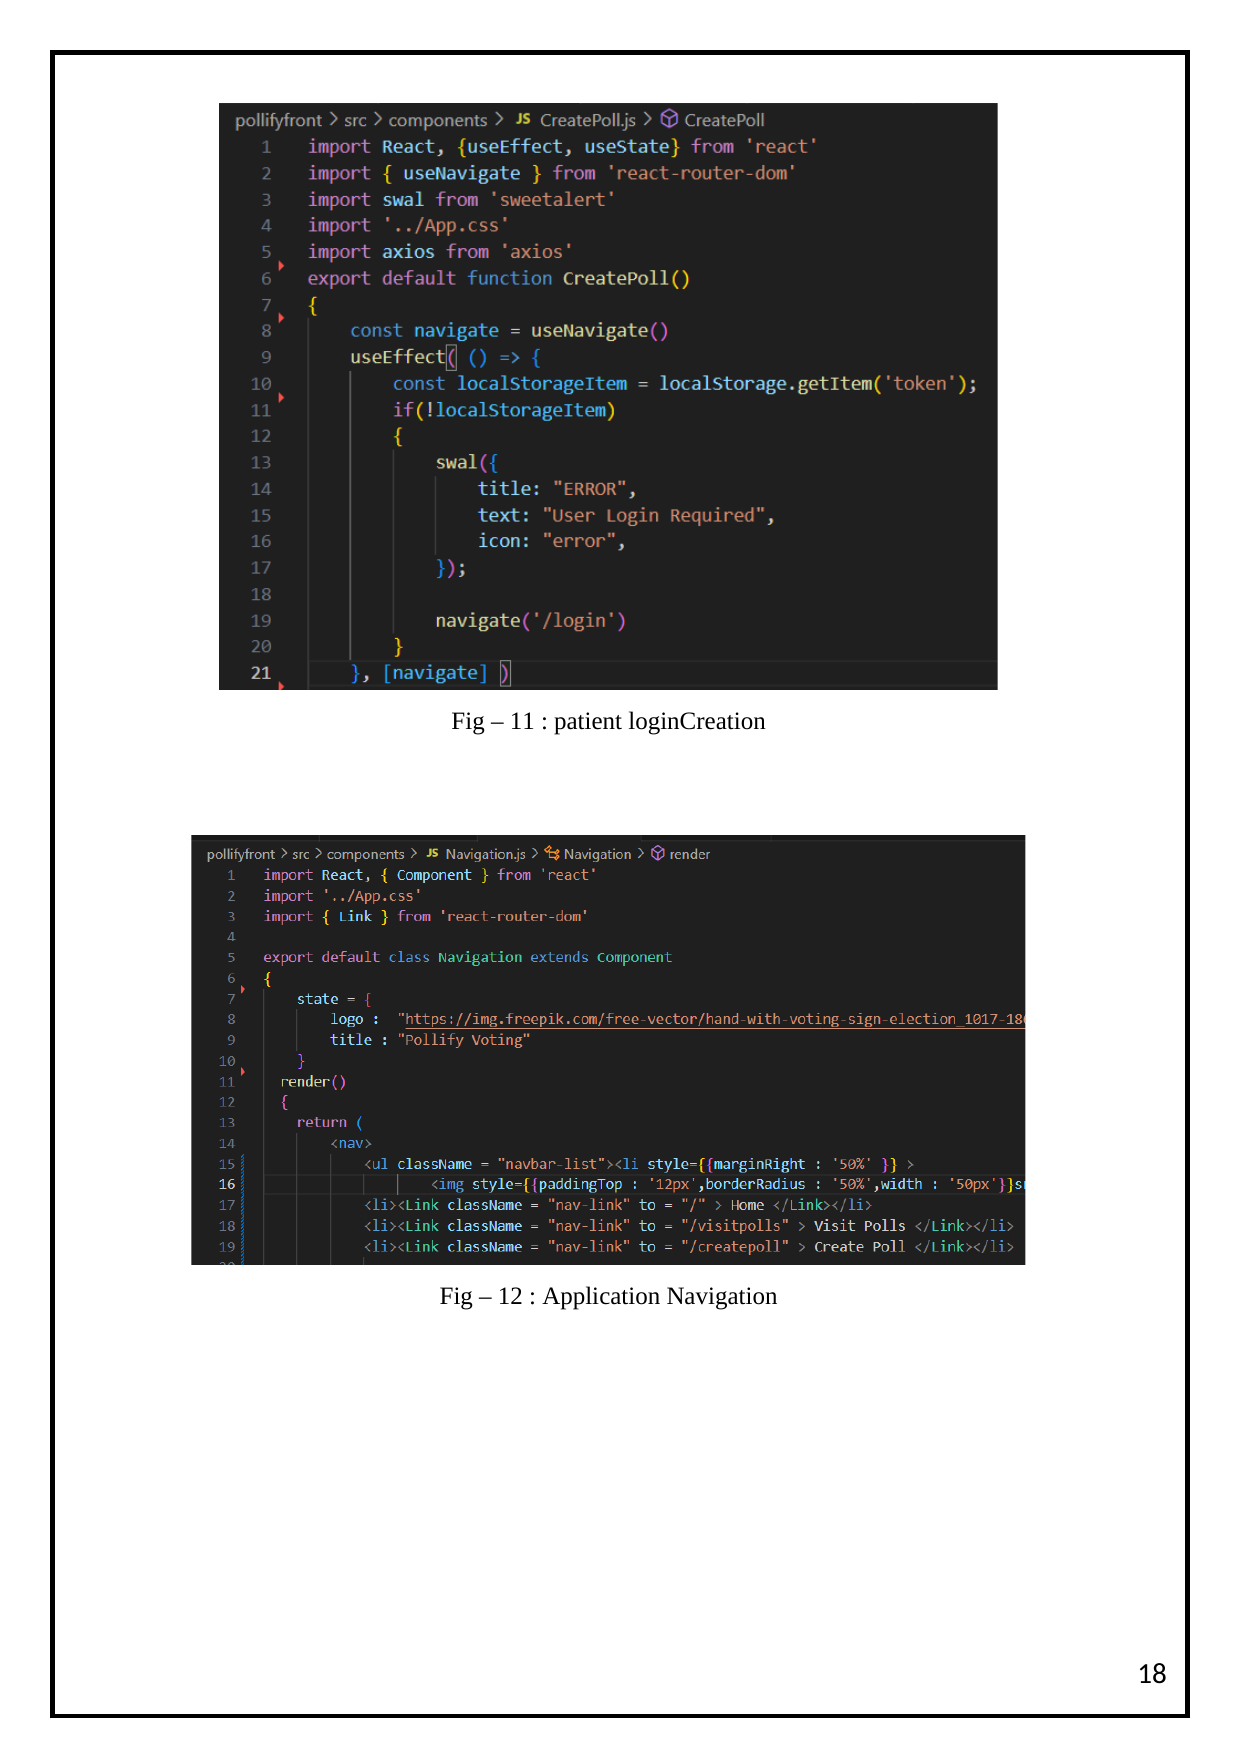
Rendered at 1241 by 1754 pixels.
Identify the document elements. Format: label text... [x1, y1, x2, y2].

text Fig – 12 : Application Navigation [103, 1281, 1113, 1310]
text Fig – 11 : patient loginCreation [103, 706, 1113, 735]
picture [219, 103, 998, 690]
picture [191, 835, 1026, 1265]
